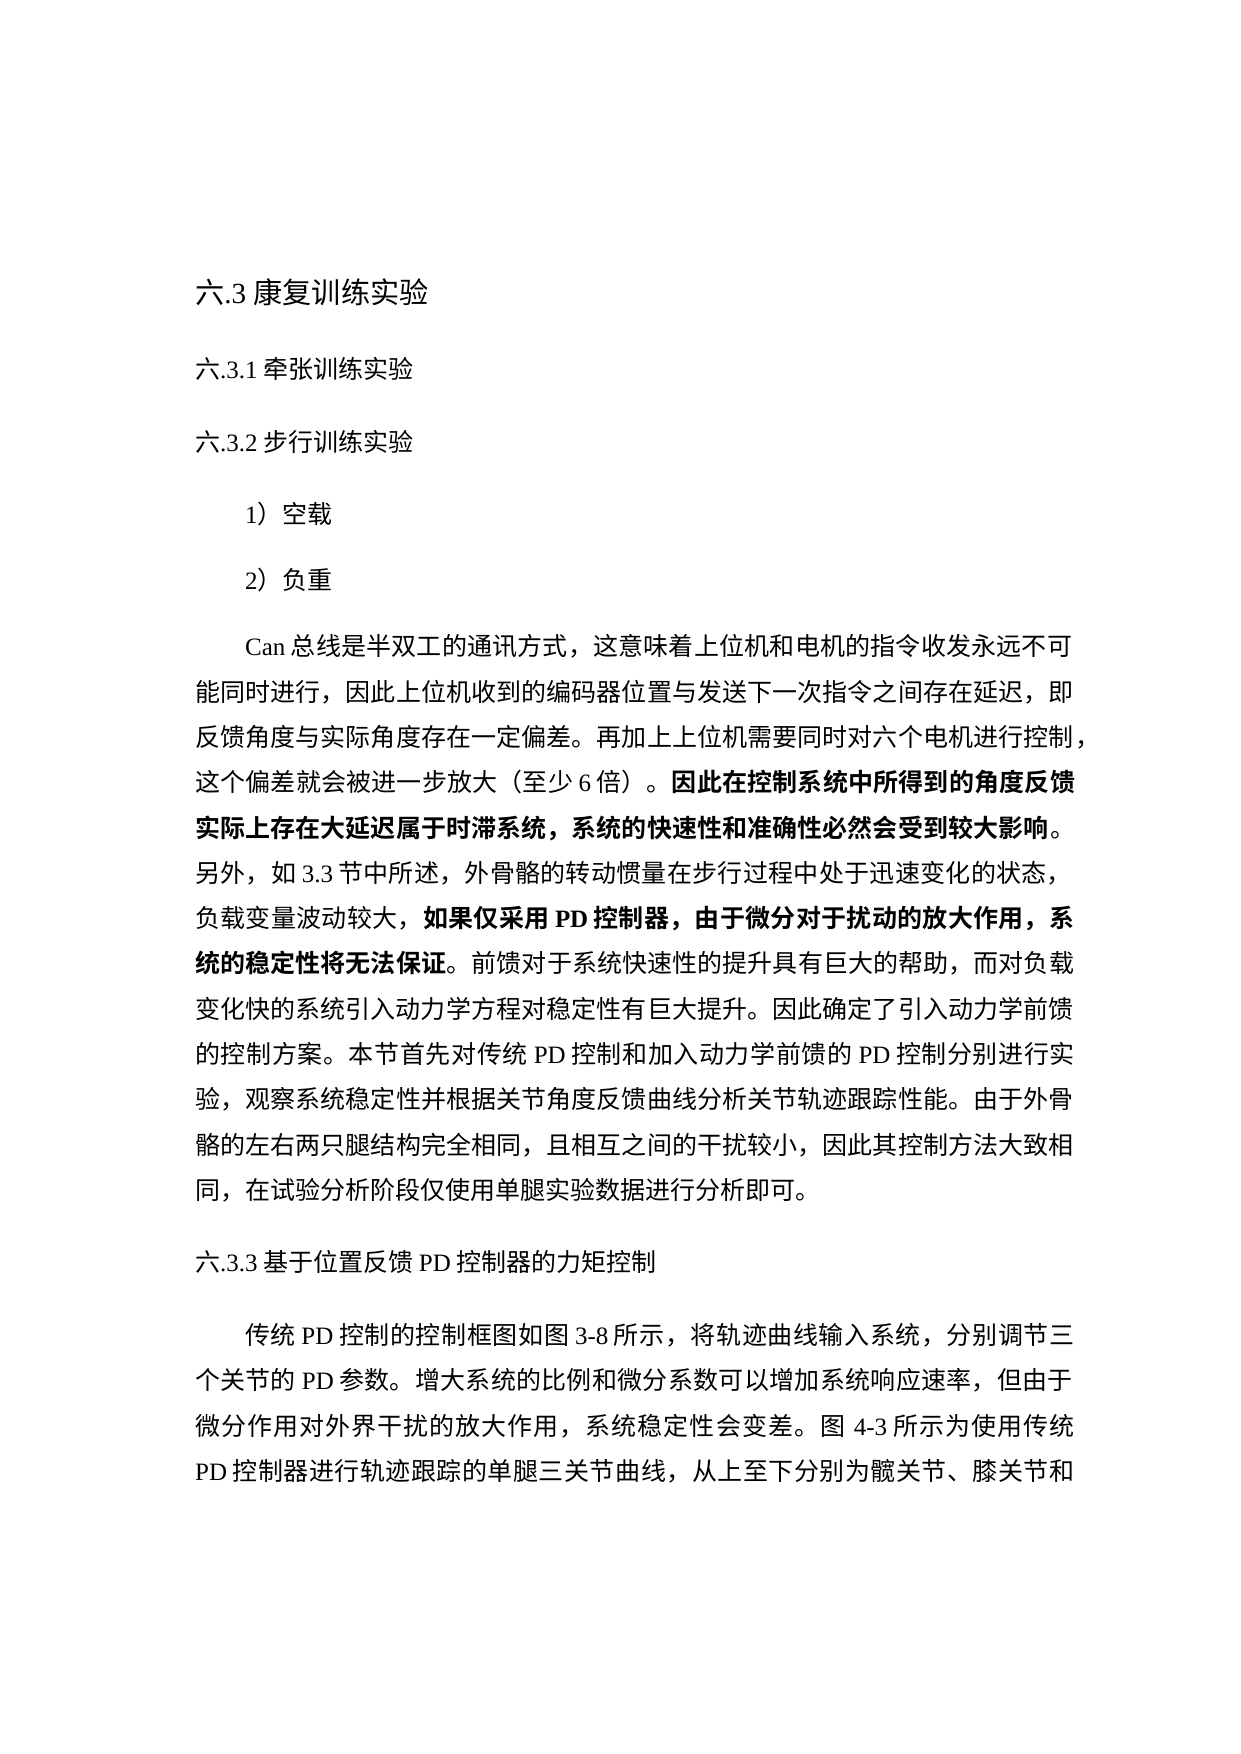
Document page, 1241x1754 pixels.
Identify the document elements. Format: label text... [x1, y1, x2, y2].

text Can总线是半双工的通讯方式，这意味着上位机和电机的指令收发永远不可能同时进行，因此上位机收到的编码器位置与发送下一次指令之间存在延迟，即反馈角度与实际角度存在一定偏差。再加上上位机需要同时对六个电机进行控制，这个偏差就会被进一步放大（至少6倍）。因此在控制系统中所得到的角度反馈实际上存在大延迟属于时滞系统，系统的快速性和准确性必然会受到较大影响。另外，如3.3节中所述，外骨骼的转动惯量在步行过程中处于迅速变化的状态，负载变量波动较大，如果仅采用PD控制器，由于微分对于扰动的放大作用，系统的稳定性将无法保证。前馈对于系统快速性的提升具有巨大的帮助，而对负载变化快的系统引入动力学方程对稳定性有巨大提升。因此确定了引入动力学前馈的控制方案。本节首先对传统PD控制和加入动力学前馈的PD控制分别进行实验，观察系统稳定性并根据关节角度反馈曲线分析关节轨迹跟踪性能。由于外骨骼的左右两只腿结构完全相同，且相互之间的干扰较小，因此其控制方法大致相同，在试验分析阶段仅使用单腿实验数据进行分析即可。 [195, 627, 1075, 1207]
subtitle 基于位置反馈PD控制器的力矩控制 [195, 1243, 1075, 1279]
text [195, 1315, 1075, 1487]
subtitle 步行训练实验 [195, 422, 1075, 458]
text 2）负重 [195, 561, 1075, 597]
text 1）空载 [195, 494, 1075, 531]
subtitle 康复训练实验 [195, 270, 1075, 312]
subtitle 牵张训练实验 [195, 350, 1075, 386]
